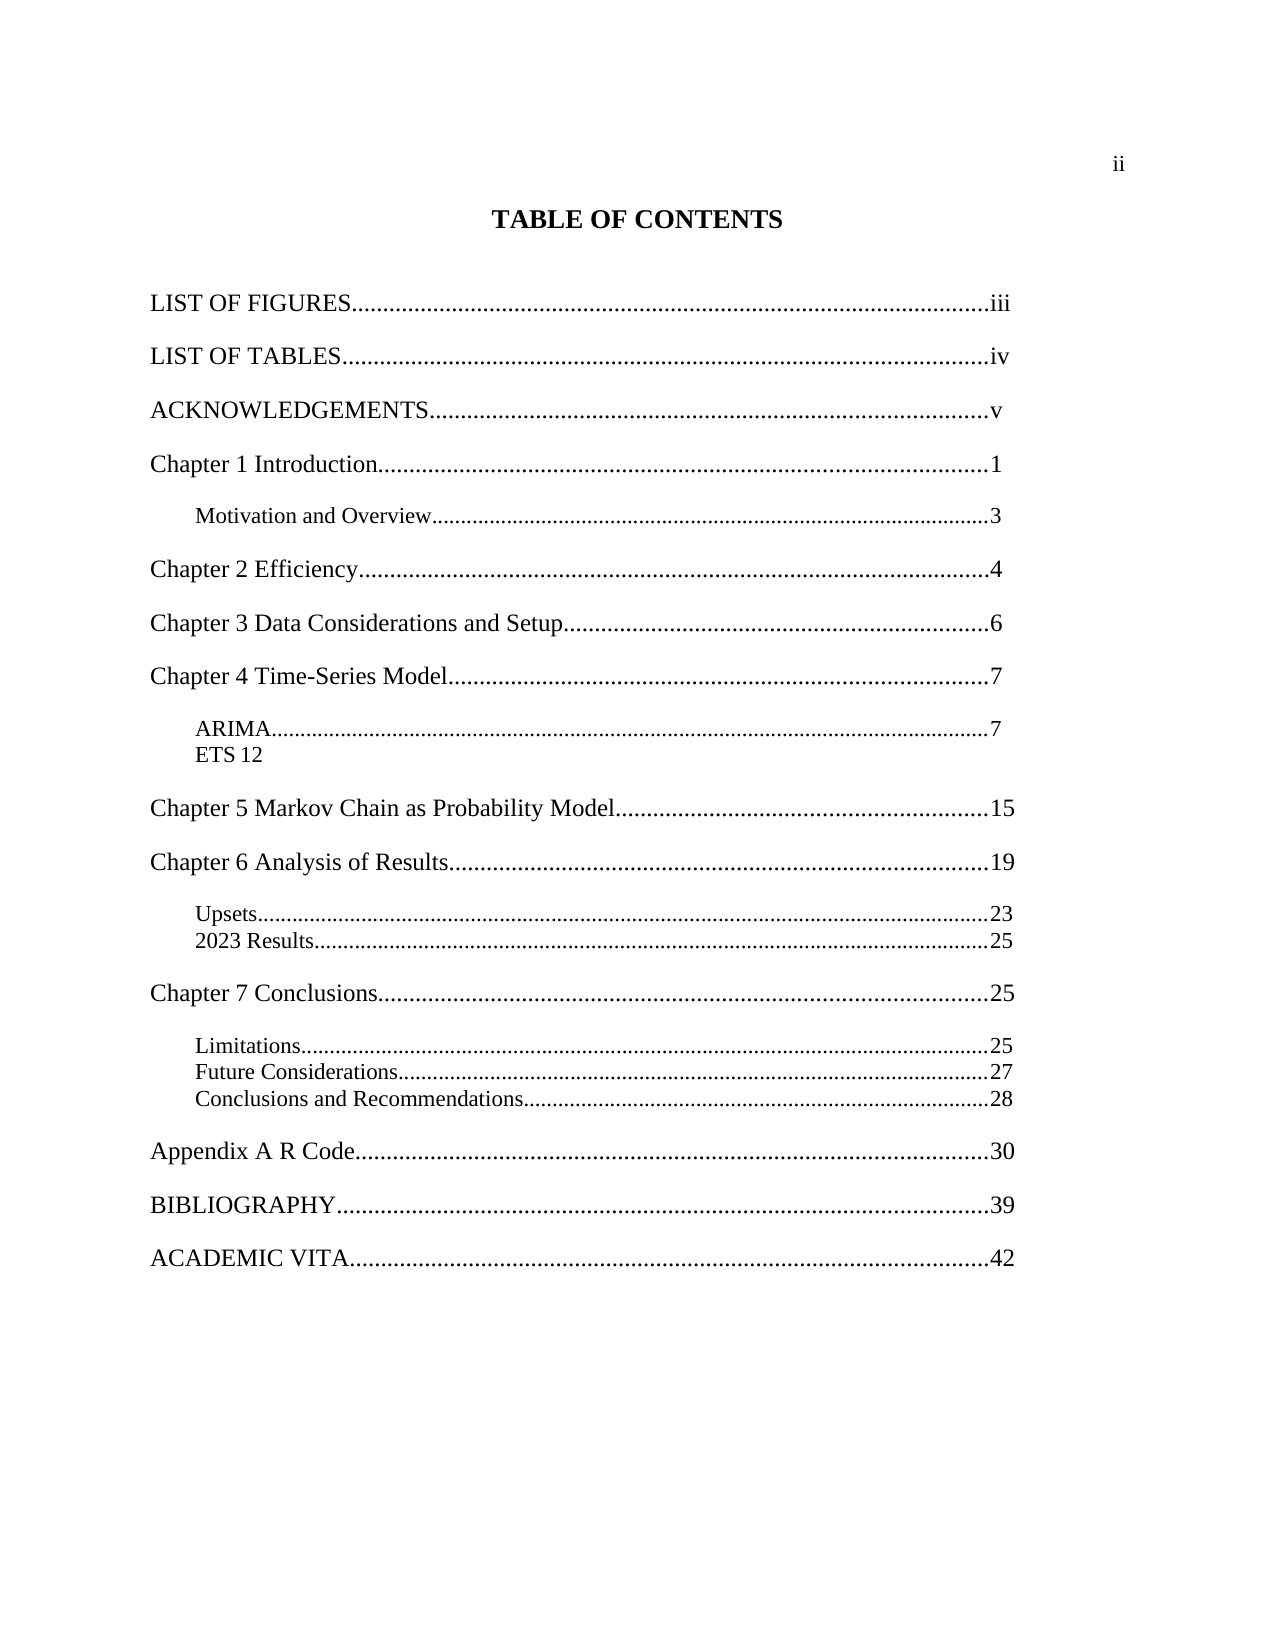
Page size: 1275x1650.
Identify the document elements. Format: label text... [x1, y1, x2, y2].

text Motivation and Overview 3 [195, 503, 1050, 529]
text Conclusions and Recommendations 28 [195, 1084, 1050, 1111]
text Chapter 1 Introduction 1 [150, 449, 1050, 478]
text LIST OF FIGURES iii [150, 288, 1050, 316]
text ETS 12 [195, 742, 1050, 768]
text Chapter 3 Data Considerations and Setup 6 [150, 608, 1050, 636]
text Chapter 7 Conclusions 25 [150, 978, 1050, 1007]
text ARIMA 7 [195, 715, 1050, 742]
text Upsets 23 [195, 900, 1050, 927]
text BIBLIOGRAPHY 39 [150, 1190, 1050, 1218]
text Chapter 2 Efficiency 4 [150, 554, 1050, 583]
text LIST OF TABLES iv [150, 341, 1050, 370]
text Chapter 4 Time-Series Model 7 [150, 661, 1050, 690]
text Chapter 6 Analysis of Results 19 [150, 847, 1050, 875]
text Appendix A R Code 30 [150, 1136, 1050, 1165]
text Limitations 25 [195, 1032, 1050, 1058]
text Chapter 5 Markov Chain as Probability Model 15 [150, 793, 1050, 822]
text 2023 Results 25 [195, 927, 1050, 953]
text ACKNOWLEDGEMENTS v [150, 395, 1050, 424]
text Future Considerations 27 [195, 1058, 1050, 1084]
text ACADEMIC VITA 42 [150, 1243, 1050, 1272]
title TABLE OF CONTENTS [150, 203, 1125, 234]
